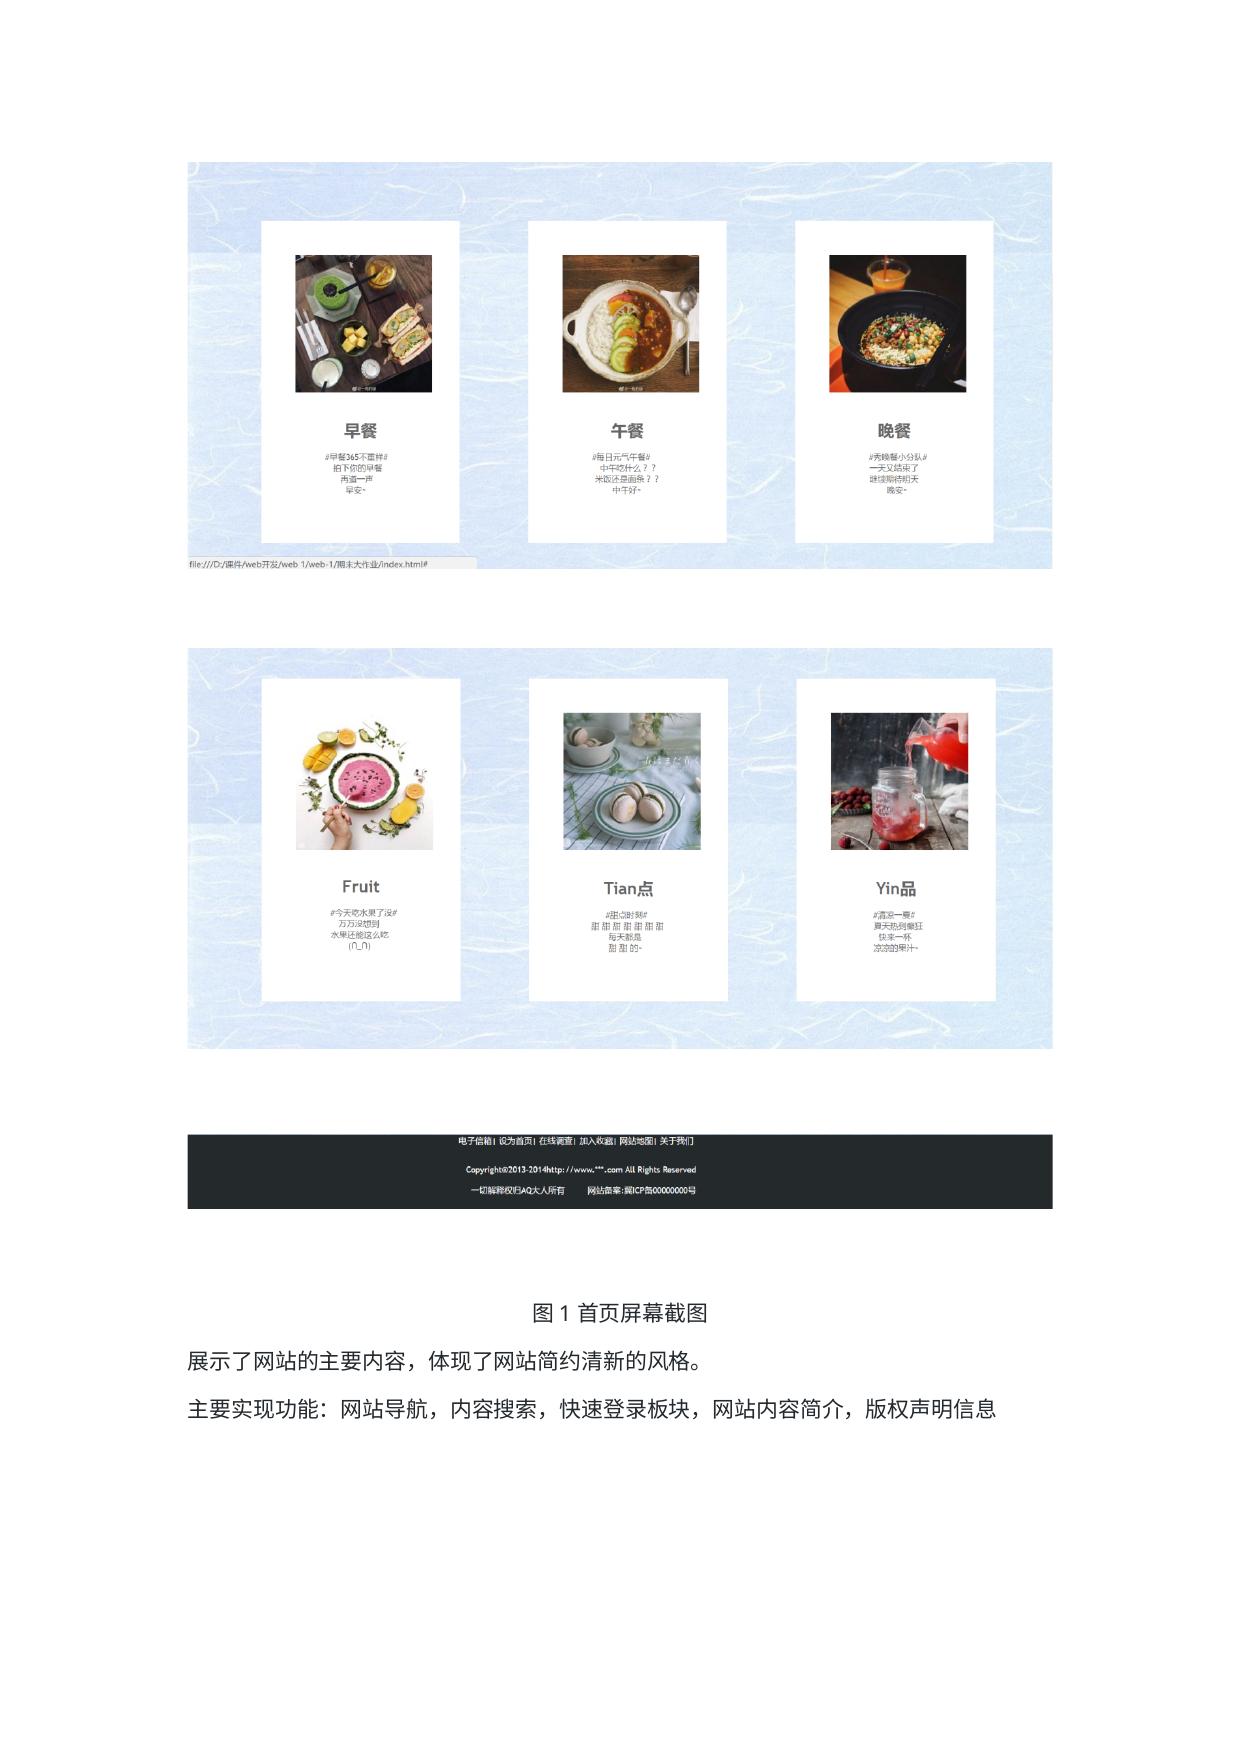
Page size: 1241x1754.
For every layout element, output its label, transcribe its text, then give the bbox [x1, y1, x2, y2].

picture [187, 648, 1053, 1049]
picture [187, 1134, 1053, 1209]
text 展示了网站的主要内容，体现了网站简约清新的风格。 [187, 1344, 1053, 1376]
text 主要实现功能：网站导航，内容搜索，快速登录板块，网站内容简介，版权声明信息 [187, 1392, 1053, 1424]
picture [187, 162, 1053, 569]
text 图1 首页屏幕截图 [187, 1296, 1053, 1328]
